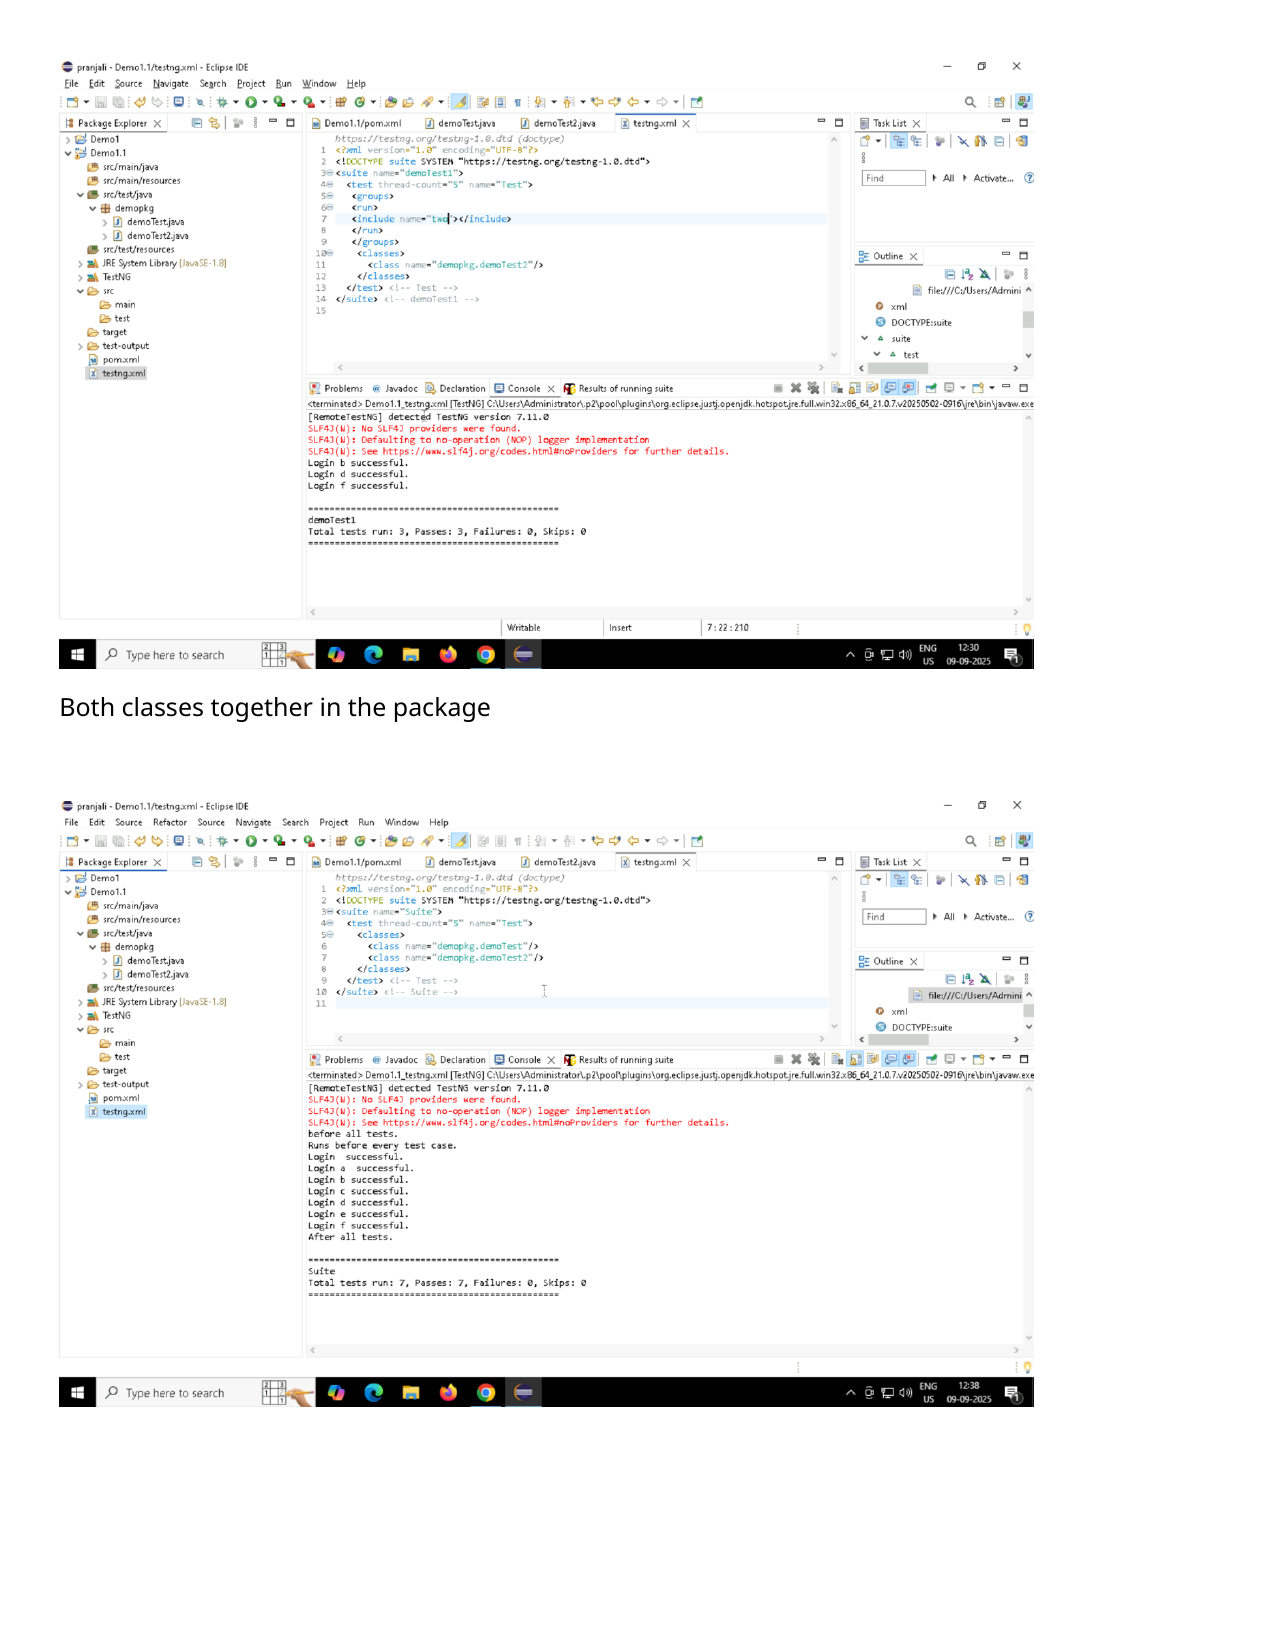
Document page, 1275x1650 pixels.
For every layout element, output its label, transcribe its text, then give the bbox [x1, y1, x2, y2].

picture [59, 801, 1034, 1407]
picture [59, 59, 1034, 669]
text Both classes together in the package [59, 690, 1216, 724]
